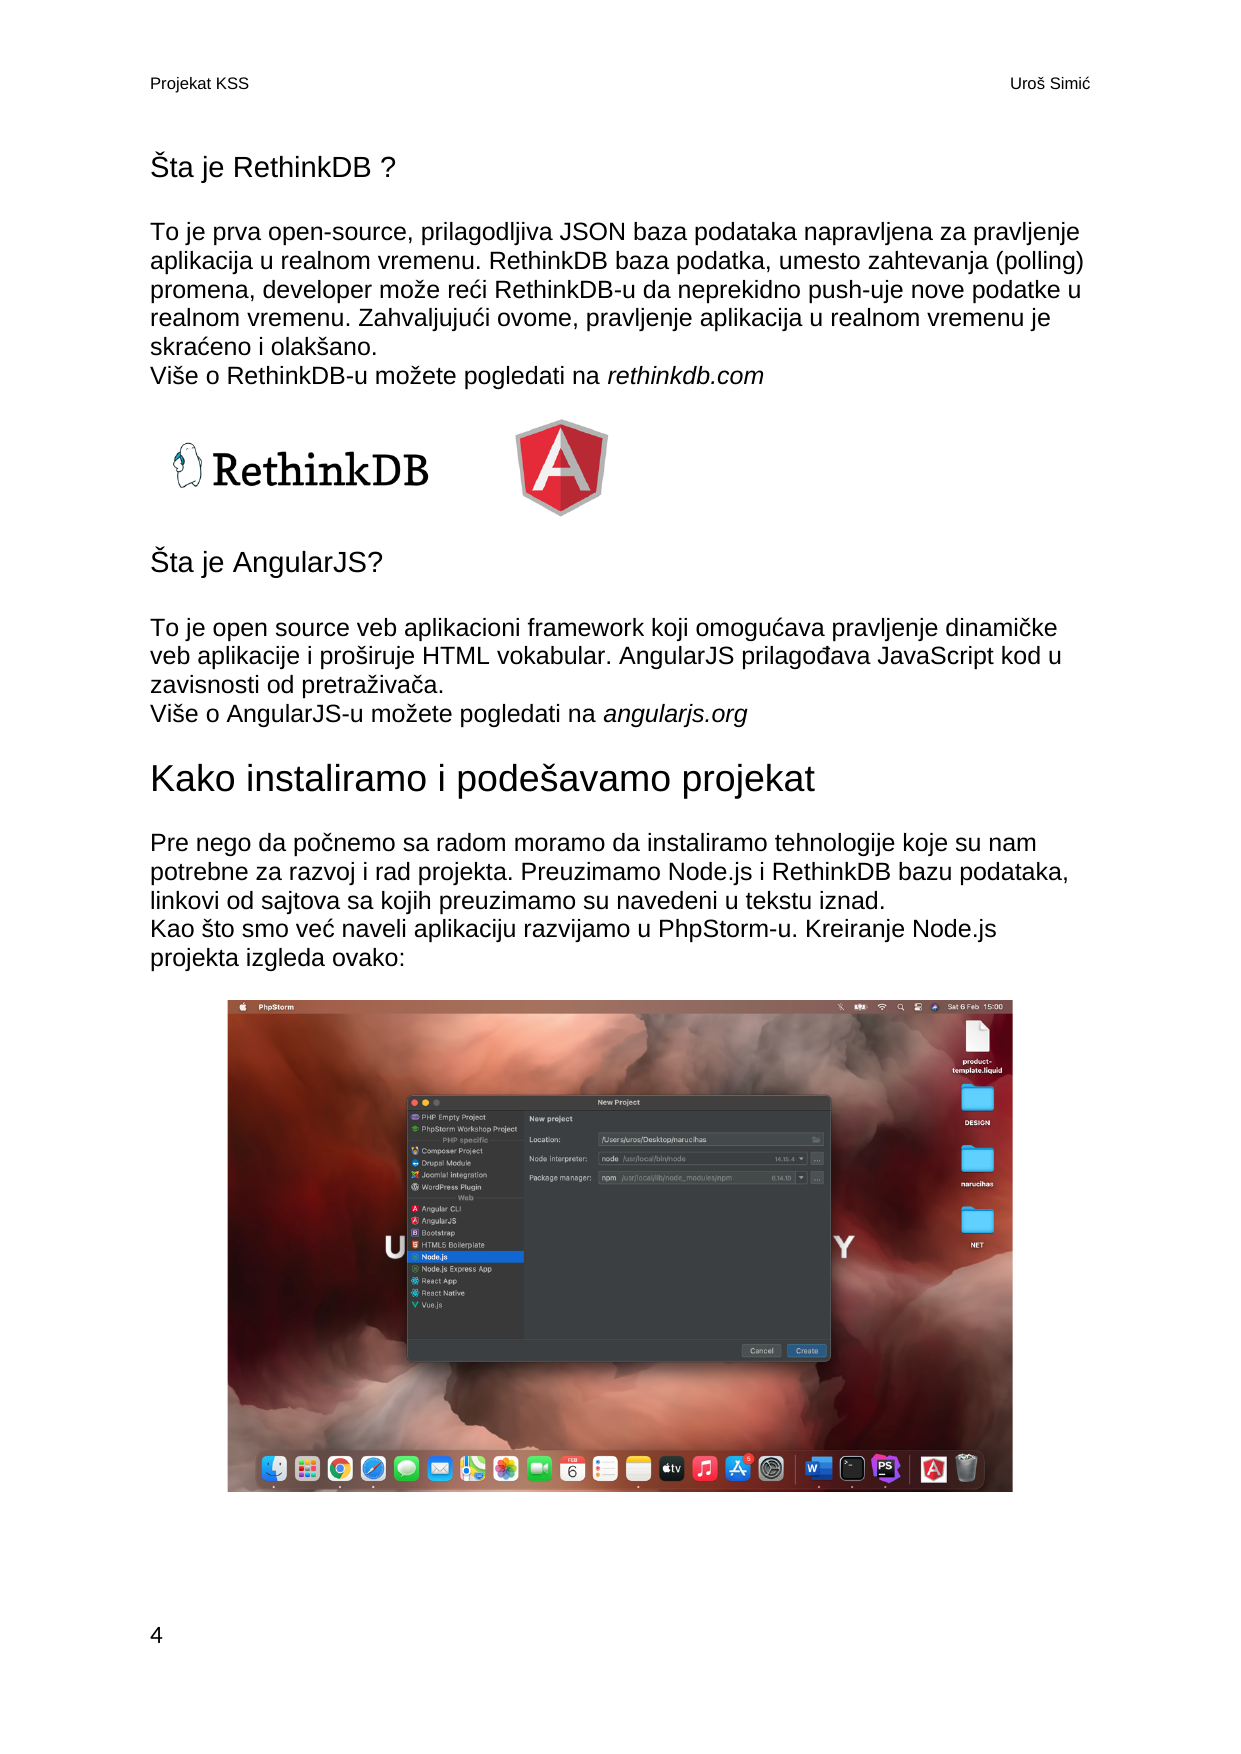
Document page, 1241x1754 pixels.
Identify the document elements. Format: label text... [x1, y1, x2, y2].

text To je prva open-source, prilagodljiva JSON baza podataka napravljena za pravljenje aplikacija u realnom vremenu. RethinkDB baza podatka, umesto zahtevanja (polling) promena, developer može reći RethinkDB-u da neprekidno push-uje nove podatke u realnom vremenu. Zahvaljujući ovome, pravljenje aplikacija u realnom vremenu je skraćeno i olakšano. [150, 217, 1090, 361]
picture [511, 418, 611, 517]
text Više o AngularJS-u možete pogledati na angularjs.org [150, 699, 1090, 728]
text To je open source veb aplikacioni framework koji omogućava pravljenje dinamičke veb aplikacije i proširuje HTML vokabular. AngularJS prilagođava JavaScript kod u zavisnosti od pretraživača. [150, 613, 1090, 699]
text Šta je AngularJS? [150, 546, 1090, 579]
text Kao što smo već naveli aplikaciju razvijamo u PhpStorm-u. Kreiranje Node.js projekta izgleda ovako: [150, 914, 1090, 972]
picture [227, 1000, 1013, 1492]
text Više o RethinkDB-u možete pogledati na rethinkdb.com [150, 361, 1090, 389]
text Šta je RethinkDB ? [150, 150, 1090, 183]
text Pre nego da počnemo sa radom moramo da instaliramo tehnologije koje su nam potrebne za razvoj i rad projekta. Preuzimamo Node.js i RethinkDB bazu podataka, linkovi od sajtova sa kojih preuzimamo su navedeni u tekstu iznad. [150, 828, 1090, 914]
picture [150, 421, 457, 517]
text Kako instaliramo i podešavamo projekat [150, 756, 1090, 799]
